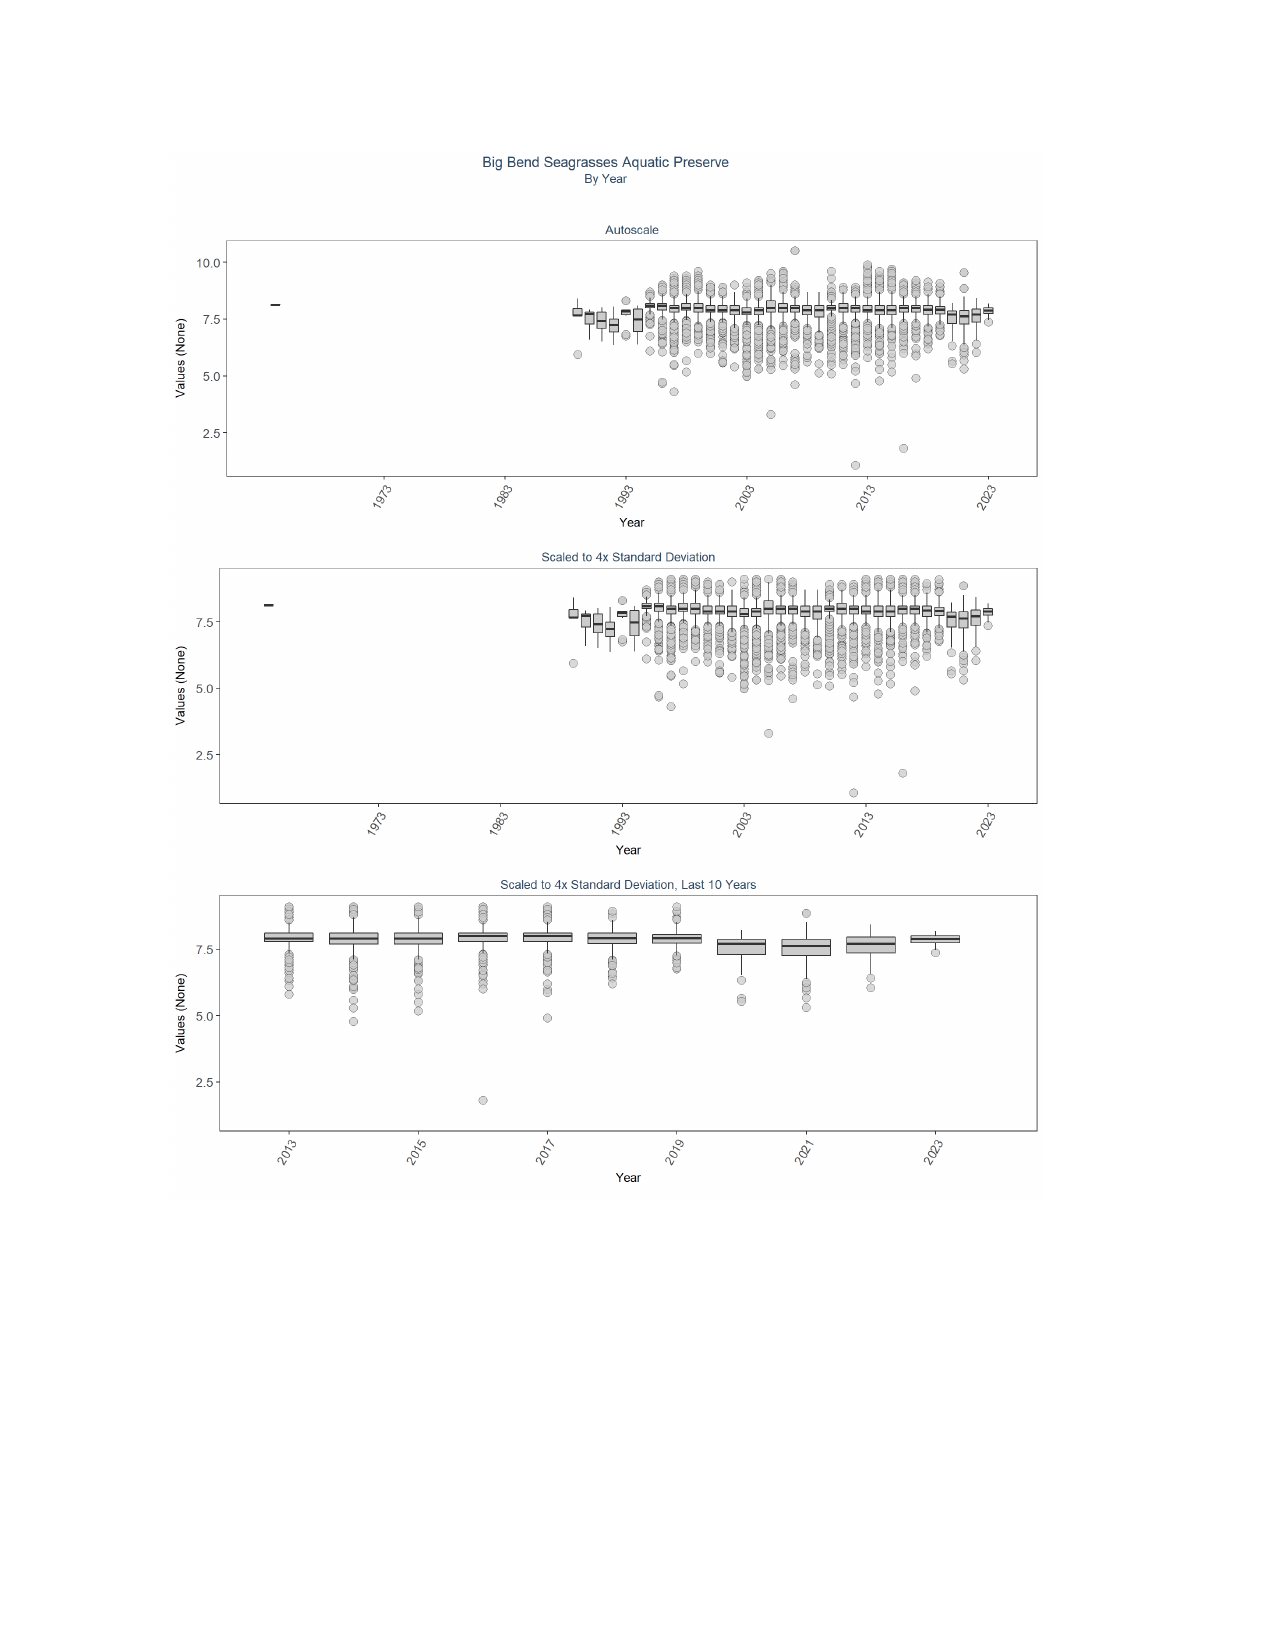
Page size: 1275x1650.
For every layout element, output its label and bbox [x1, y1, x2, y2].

picture [168, 150, 1044, 1200]
